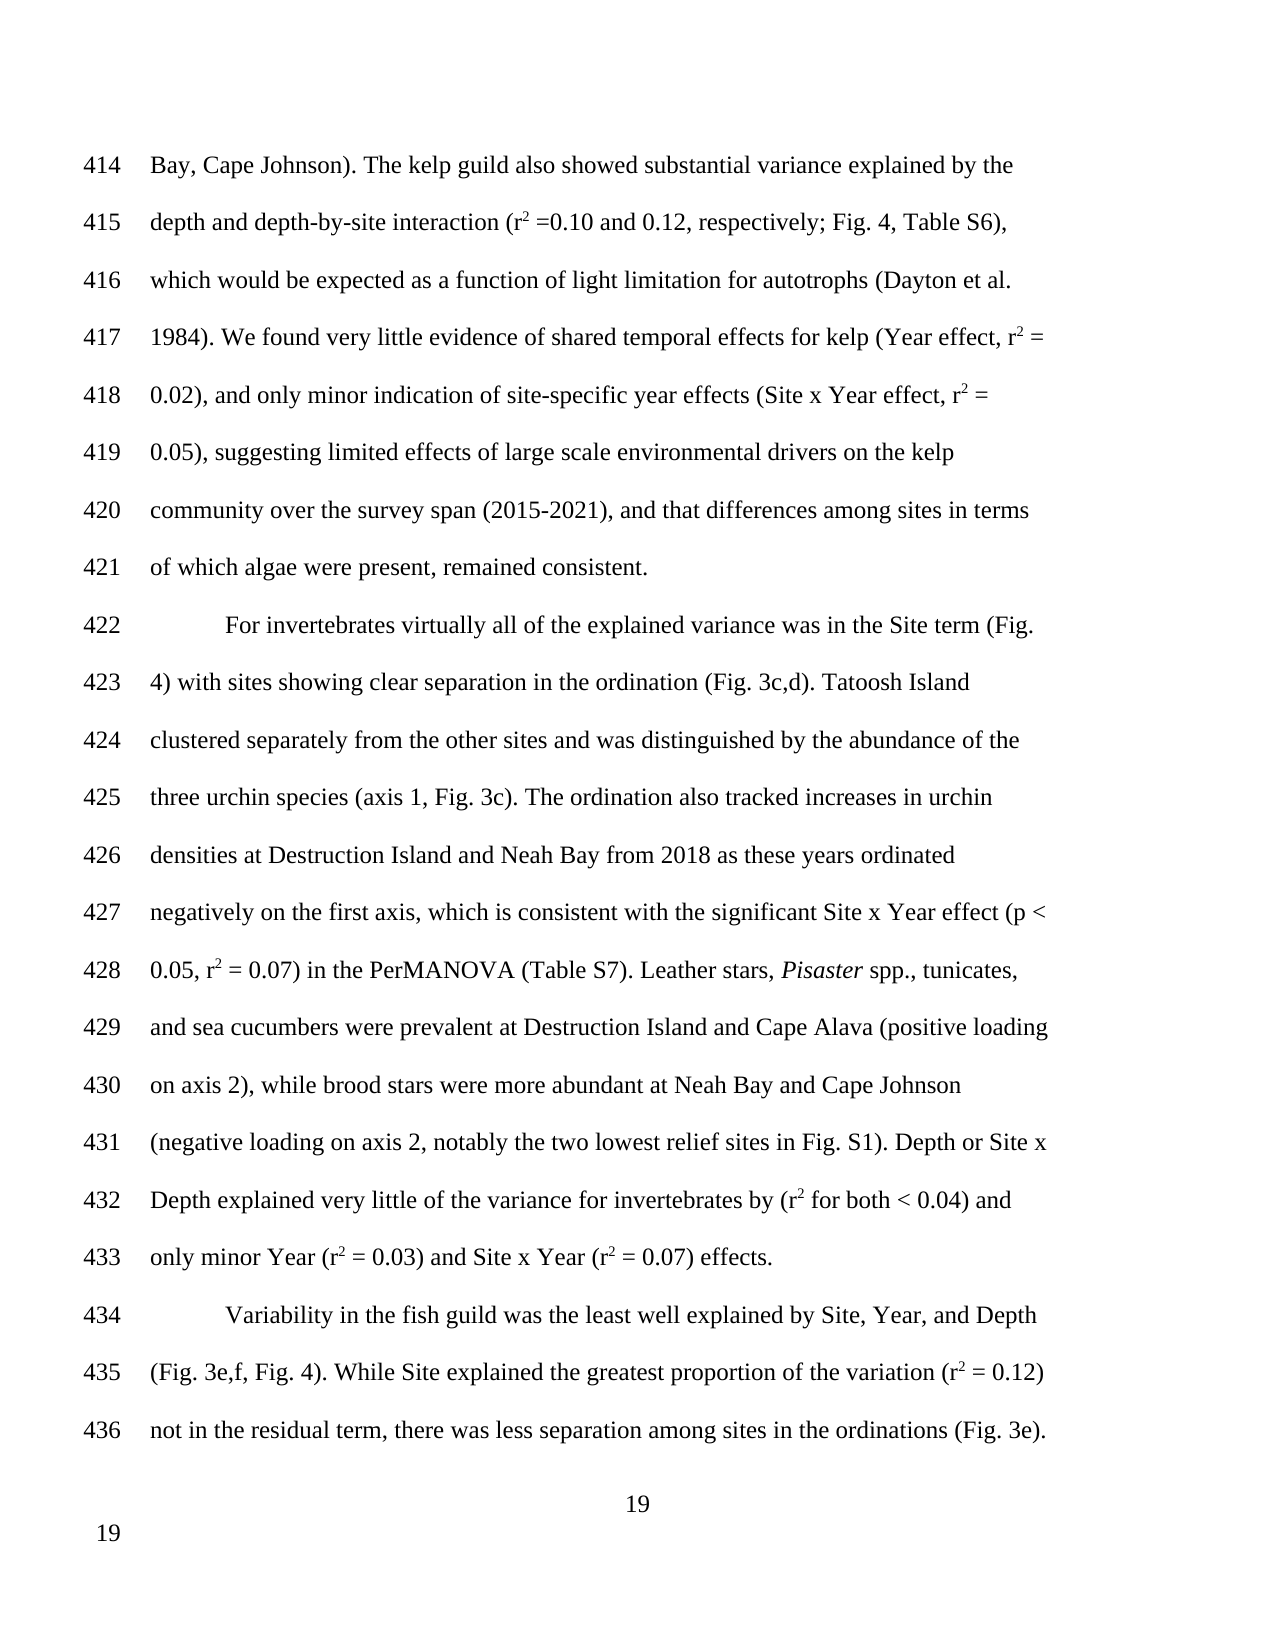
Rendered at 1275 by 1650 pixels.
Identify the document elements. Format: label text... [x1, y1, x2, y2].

text For invertebrates virtually all of the explained variance was in the Site term (Fig. 4) with sites showing clear separation in the ordination (Fig. 3c,d). Tatoosh Island clustered separately from the other sites and was distinguished by the abundance of the three urchin species (axis 1, Fig. 3c). The ordination also tracked increases in urchin densities at Destruction Island and Neah Bay from 2018 as these years ordinated negatively on the first axis, which is consistent with the significant Site x Year effect (p < 0.05, r2 = 0.07) in the PerMANOVA (Table S7). Leather stars, Pisaster spp., tunicates, and sea cucumbers were prevalent at Destruction Island and Cape Alava (positive loading on axis 2), while brood stars were more abundant at Neah Bay and Cape Johnson (negative loading on axis 2, notably the two lowest relief sites in Fig. S1). Depth or Site x Depth explained very little of the variance for invertebrates by (r2 for both < 0.04) and only minor Year (r2 = 0.03) and Site x Year (r2 = 0.07) effects. [150, 610, 1050, 1271]
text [150, 1300, 1050, 1444]
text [150, 150, 1050, 581]
